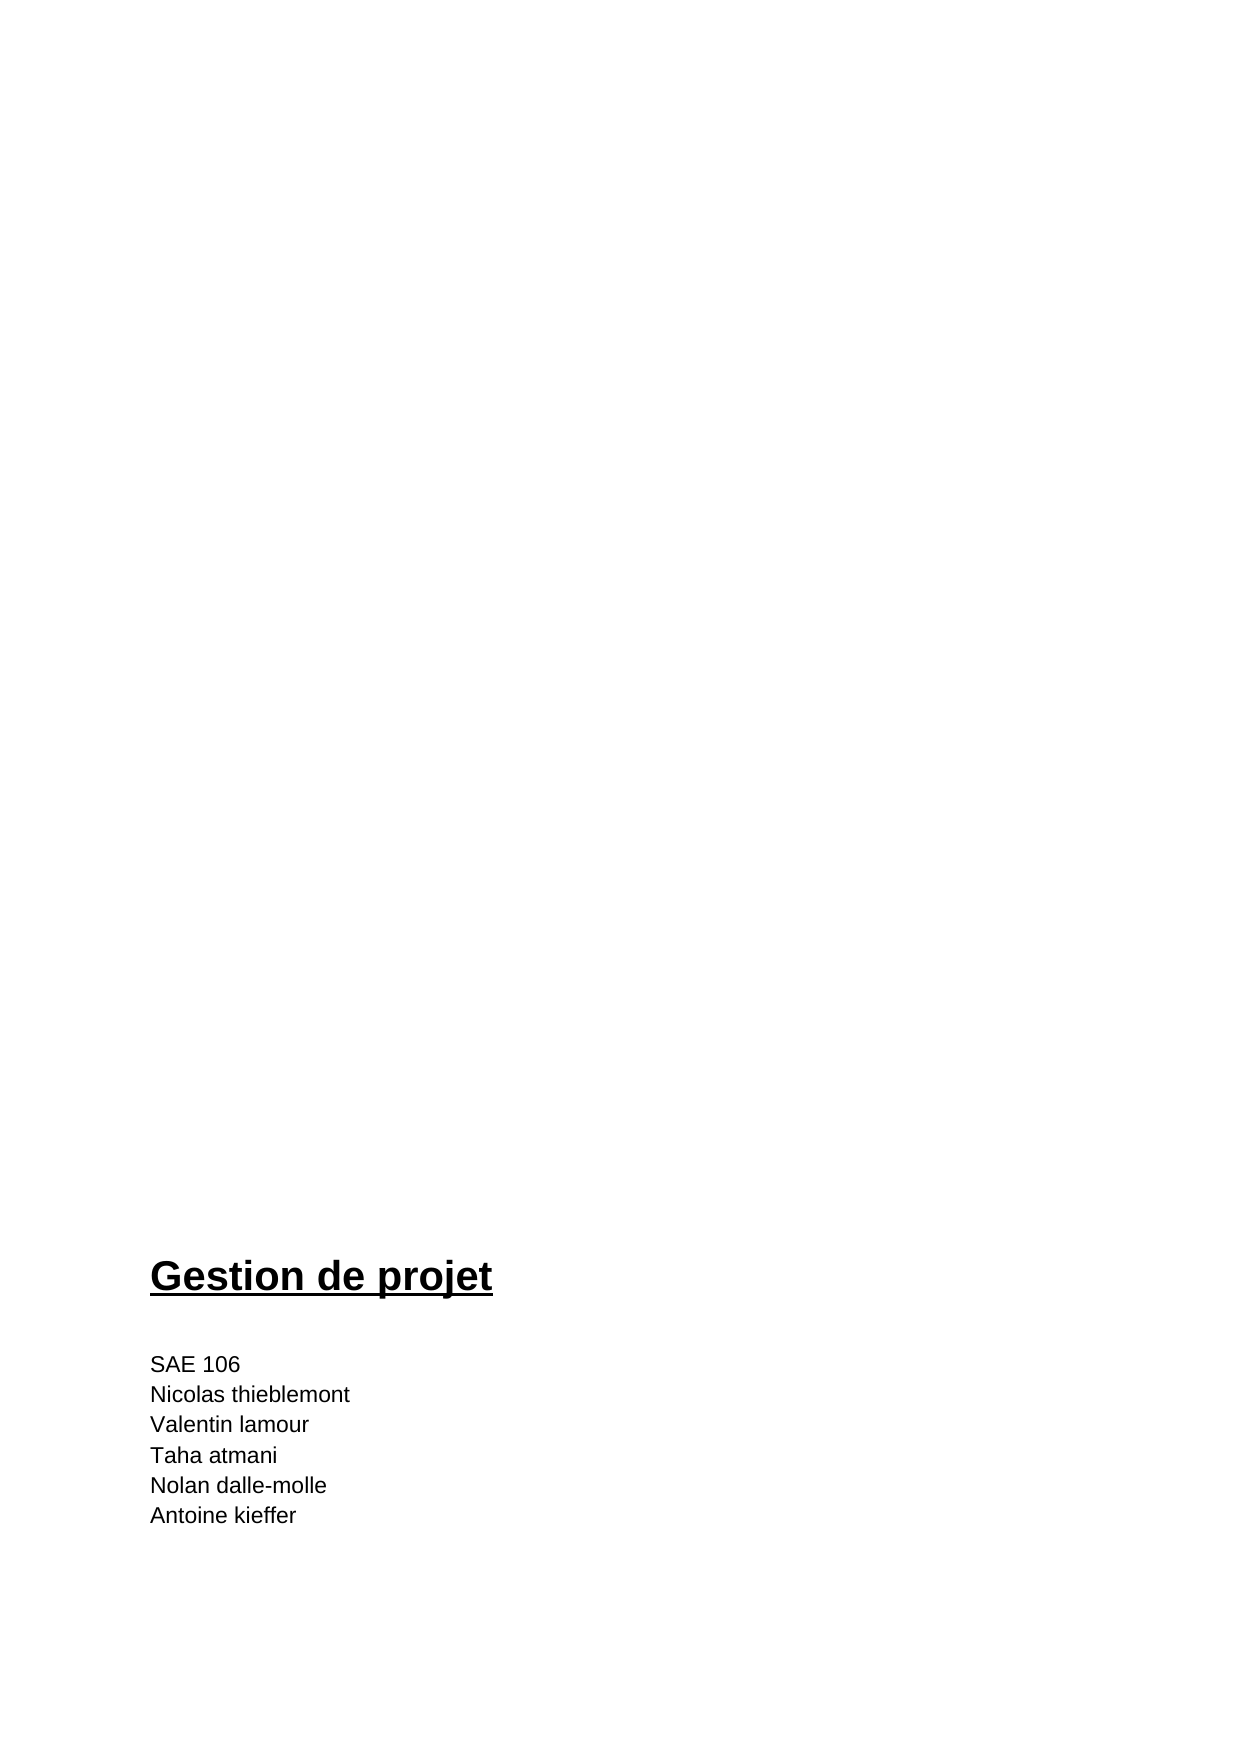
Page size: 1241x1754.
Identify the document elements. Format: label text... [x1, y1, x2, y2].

text Taha atmani [150, 1442, 1090, 1468]
text Gestion de projet [150, 1252, 1090, 1300]
text Nicolas thieblemont [150, 1381, 1090, 1408]
text Valentin lamour [150, 1411, 1090, 1438]
text SAE 106 [150, 1351, 1090, 1377]
text Nolan dalle-molle [150, 1472, 1090, 1498]
text Antoine kieffer [150, 1502, 1090, 1528]
